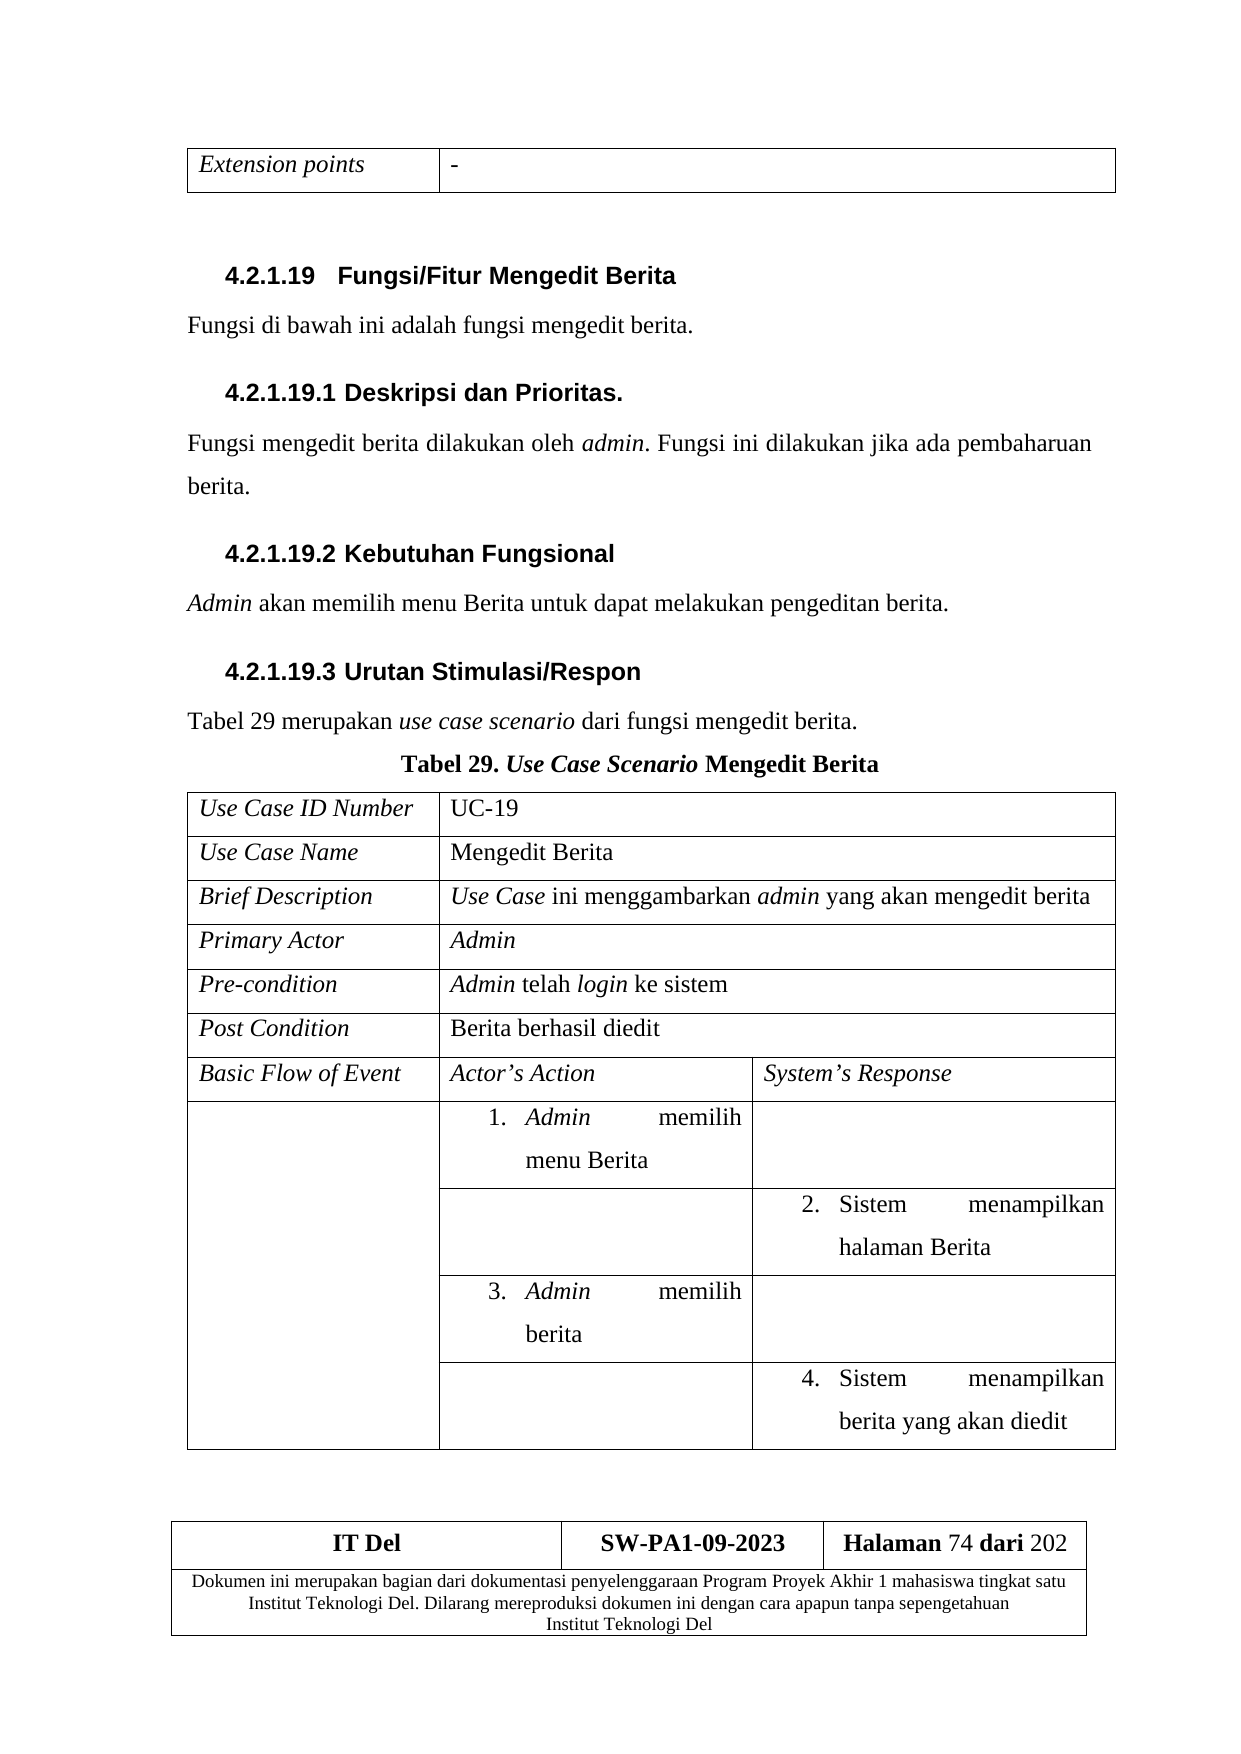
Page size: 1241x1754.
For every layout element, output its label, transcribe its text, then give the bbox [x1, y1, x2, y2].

table_cell Basic Flow of Event [188, 1058, 439, 1101]
table_cell Primary Actor [188, 925, 439, 968]
table_cell Post Condition [188, 1014, 439, 1057]
table_cell Admin [440, 925, 1115, 968]
text Tabel 29 merupakan use case scenario dari fungsi mengedit berita. [187, 706, 1092, 735]
text Tabel 29. Use Case Scenario Mengedit Berita [187, 749, 1092, 778]
table_cell Pre-condition [188, 970, 439, 1012]
table_cell Use Case ini menggambarkan admin yang akan mengedit berita [440, 881, 1115, 924]
subtitle Deskripsi dan Prioritas. [225, 378, 1092, 407]
table_cell [753, 1276, 1115, 1362]
table_header UC-19 [440, 793, 1115, 836]
subtitle Urutan Stimulasi/Respon [225, 657, 1092, 685]
table_cell Sistem menampilkan halaman Berita [753, 1189, 1115, 1275]
table_header Use Case ID Number [188, 793, 439, 836]
table_cell Sistem menampilkan berita yang akan diedit [753, 1363, 1115, 1449]
table_cell Use Case Name [188, 837, 439, 880]
text Fungsi mengedit berita dilakukan oleh admin. Fungsi ini dilakukan jika ada pembaharuan berita. [187, 428, 1092, 500]
table_cell [753, 1102, 1115, 1188]
table_cell Mengedit Berita [440, 837, 1115, 880]
table_cell Admin telah login ke sistem [440, 970, 1115, 1012]
table_cell Actor’s Action [440, 1058, 752, 1101]
subtitle Fungsi/Fitur Mengedit Berita [225, 261, 1092, 290]
text Admin akan memilih menu Berita untuk dapat melakukan pengeditan berita. [187, 588, 1092, 617]
table_cell Brief Description [188, 881, 439, 924]
table_cell [188, 1102, 439, 1449]
table_cell System’s Response [753, 1058, 1115, 1101]
table_cell Admin memilih menu Berita [440, 1102, 752, 1188]
table_cell Extension points [188, 149, 439, 192]
table_cell Admin memilih berita [440, 1276, 752, 1362]
table_cell [440, 149, 1115, 192]
table_cell [440, 1363, 752, 1449]
table_cell Berita berhasil diedit [440, 1014, 1115, 1057]
table_cell [440, 1189, 752, 1275]
text Fungsi di bawah ini adalah fungsi mengedit berita. [187, 310, 1092, 339]
subtitle Kebutuhan Fungsional [225, 539, 1092, 568]
